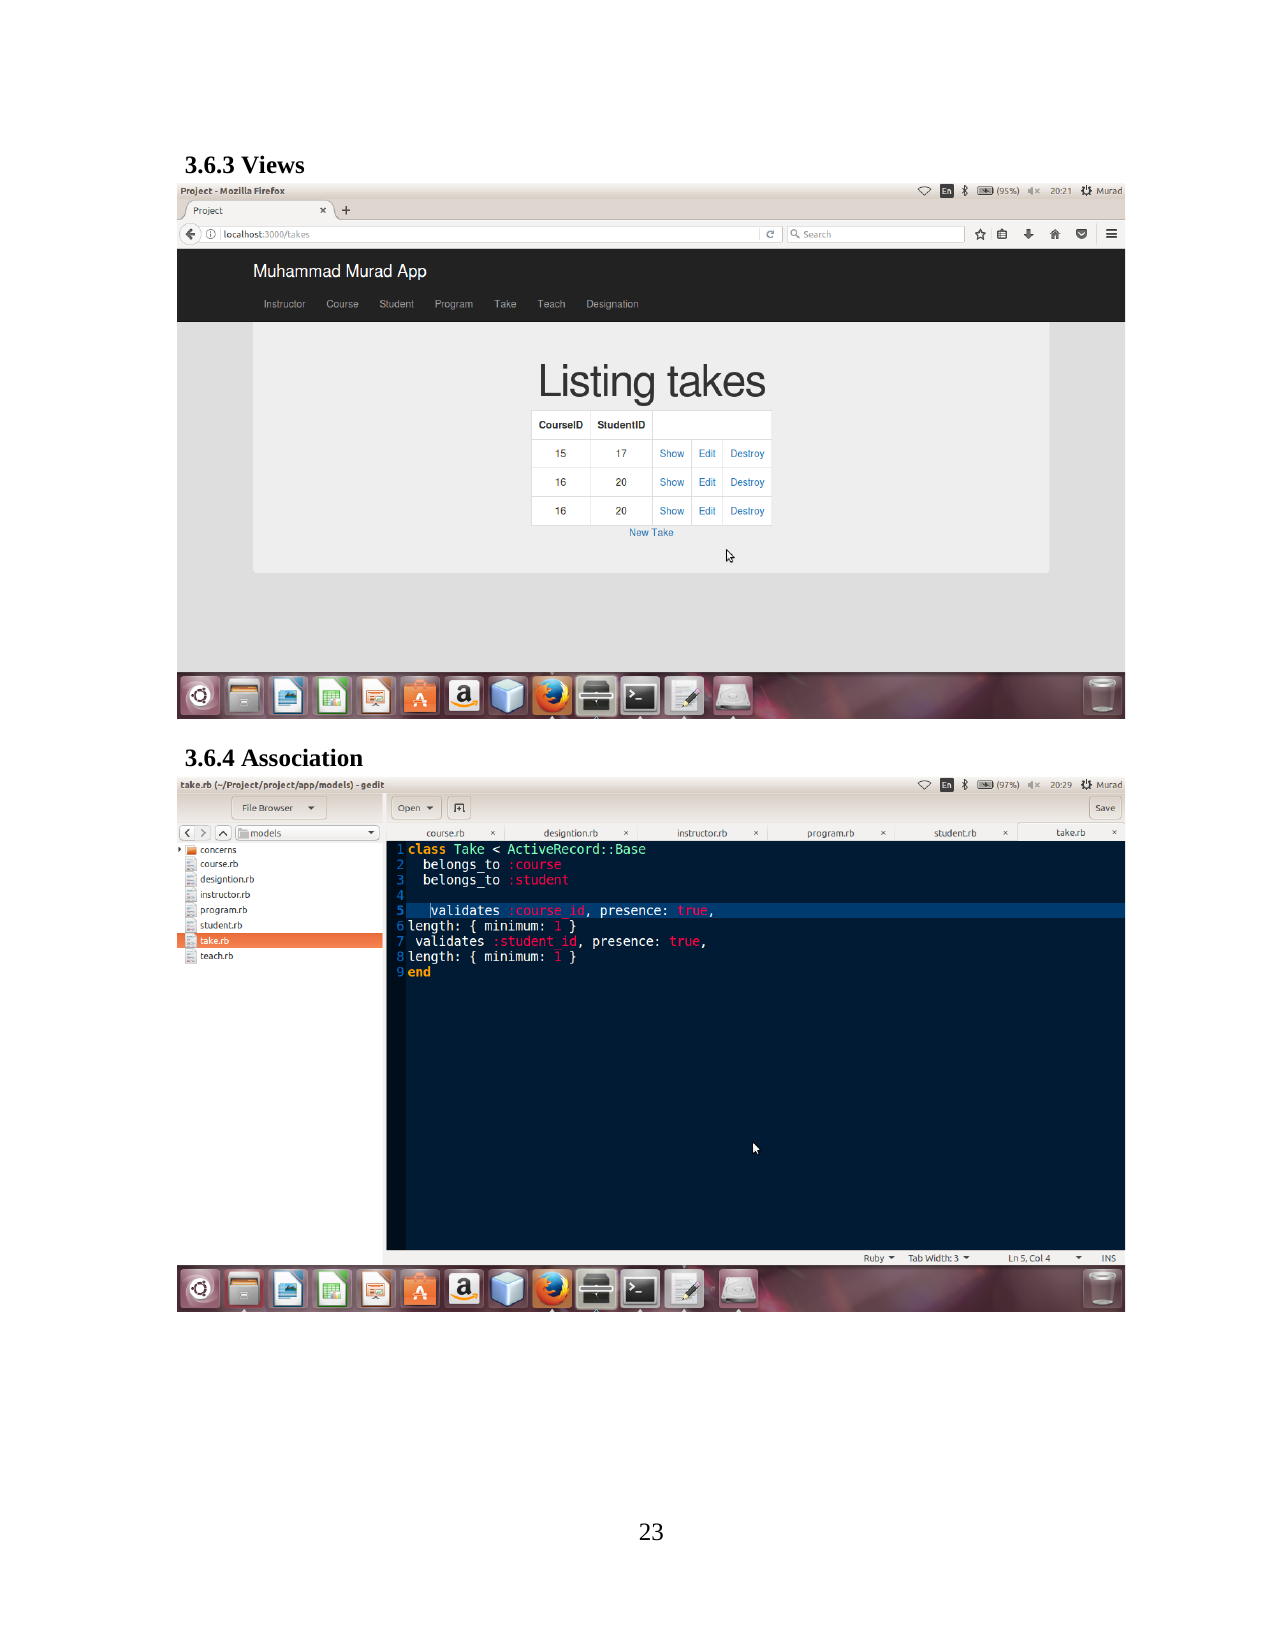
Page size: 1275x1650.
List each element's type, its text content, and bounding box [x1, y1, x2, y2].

subtitle Views [184, 150, 1125, 179]
subtitle Association [184, 743, 1125, 772]
picture [177, 776, 1125, 1312]
picture [177, 183, 1125, 719]
